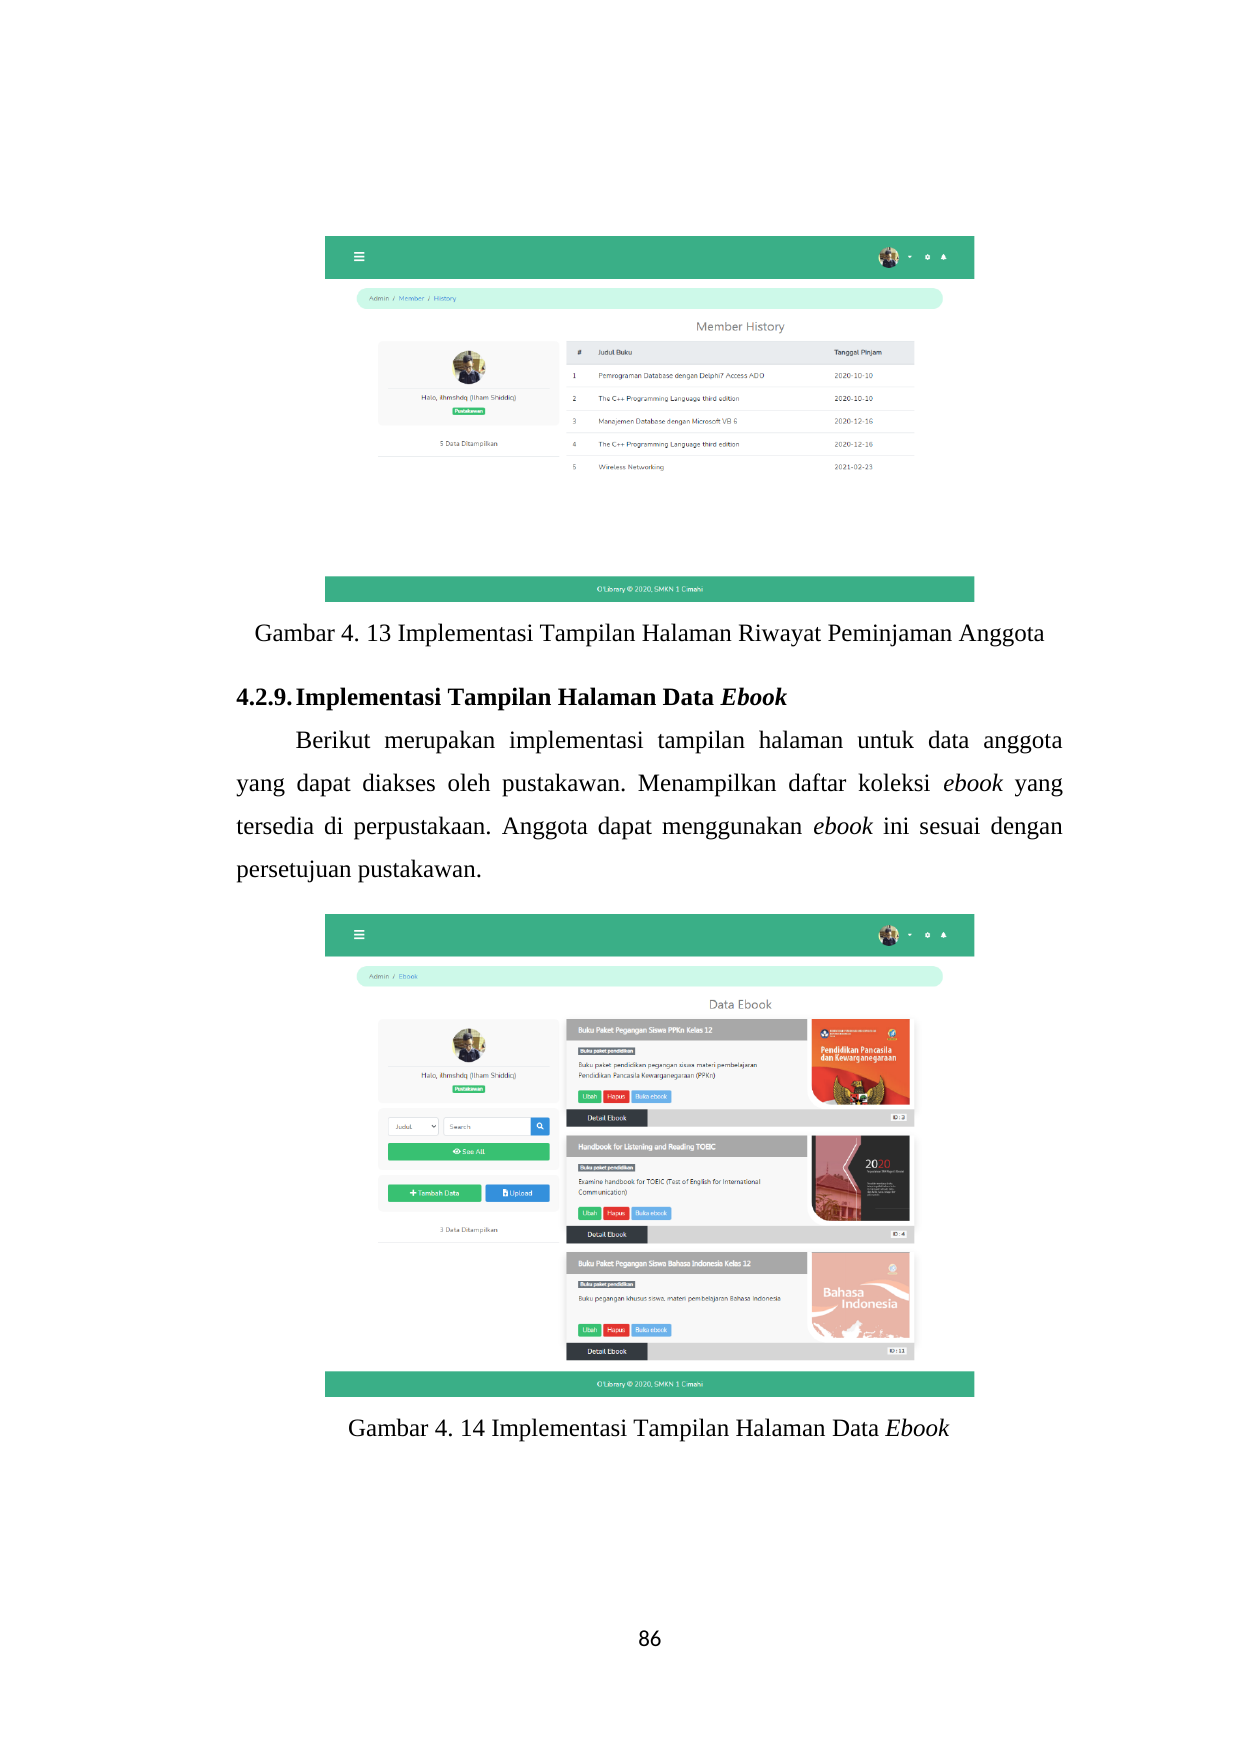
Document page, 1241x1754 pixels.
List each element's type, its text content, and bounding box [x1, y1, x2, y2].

text Gambar 4. 13 Implementasi Tampilan Halaman Riwayat Peminjaman Anggota [236, 618, 1063, 647]
text Gambar 4. 14 Implementasi Tampilan Halaman Data Ebook [236, 1413, 1063, 1442]
picture [325, 236, 975, 602]
text Berikut merupakan implementasi tampilan halaman untuk data anggota yang dapat diakses oleh pustakawan. Menampilkan daftar koleksi ebook yang tersedia di perpustakaan. Anggota dapat menggunakan ebook ini sesuai dengan persetujuan pustakawan. [236, 725, 1063, 883]
picture [325, 914, 975, 1397]
subtitle Implementasi Tampilan Halaman Data Ebook [236, 682, 1063, 711]
